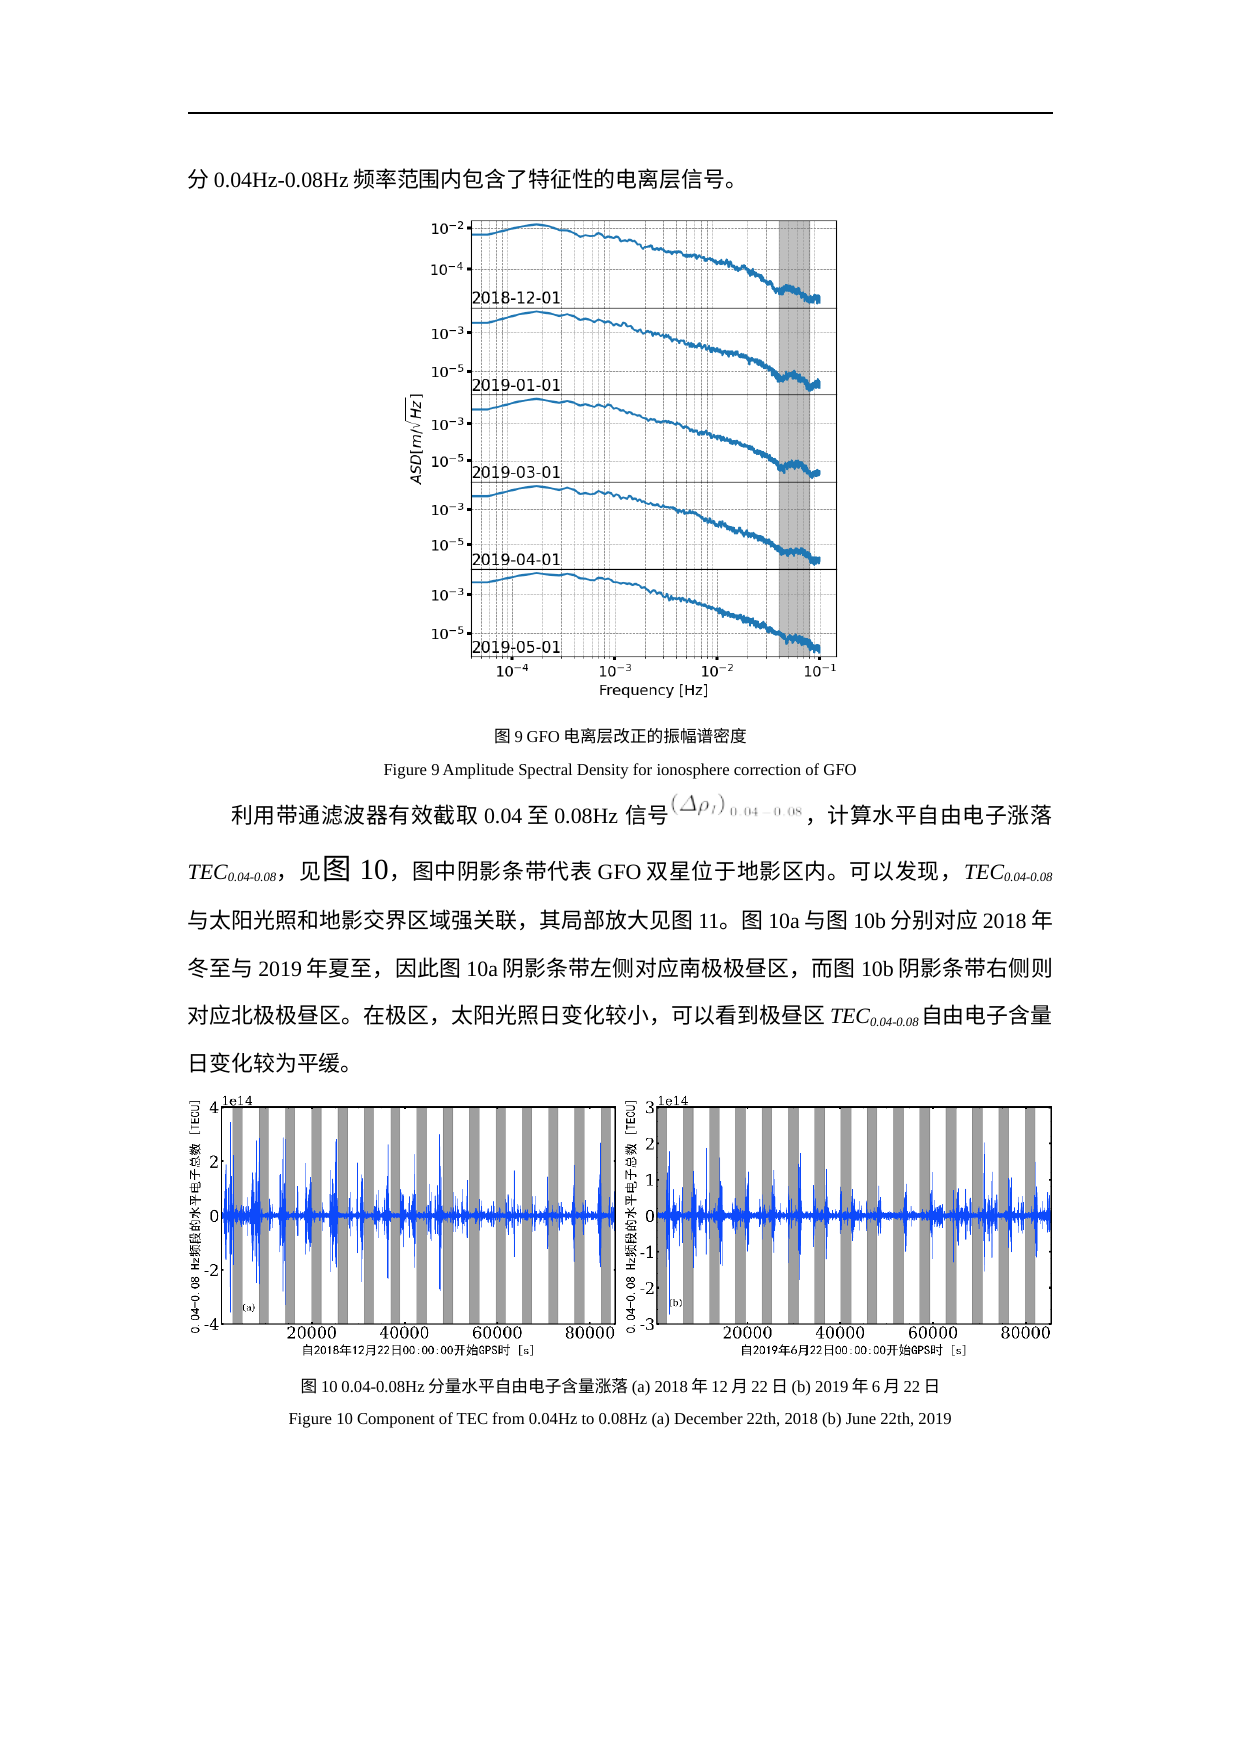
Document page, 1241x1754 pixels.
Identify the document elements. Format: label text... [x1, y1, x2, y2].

text Figure 10 Component of TEC from 0.04Hz to 0.08Hz (a) December 22th, 2018 (b) June 22th, 2019 [187, 1409, 1053, 1428]
picture [393, 209, 847, 709]
text 图 9 GFO电离层改正的振幅谱密度 [187, 723, 1053, 747]
text 图 10 0.04-0.08Hz分量水平自由电子含量涨落 (a) 2018年12月22日 (b) 2019年6月22日 [187, 1373, 1053, 1397]
picture [187, 1093, 1053, 1358]
text 利用带通滤波器有效截取0.04至0.08Hz 信号，计算水平自由电子涨落TEC0.04-0.08，见图 10，图中阴影条带代表GFO双星位于地影区内。可以发现，TEC0.04-0.08与太阳光照和地影交界区域强关联，其局部放大见图 11。图 10a与图 10b分别对应2018年冬至与2019年夏至，因此图 10a阴影条带左侧对应南极极昼区，而图 10b阴影条带右侧则对应北极极昼区。在极区，太阳光照日变化较小，可以看到极昼区TEC0.04-0.08自由电子含量日变化较为平缓。 [187, 788, 1053, 1078]
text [187, 162, 1053, 194]
text Figure 9 Amplitude Spectral Density for ionosphere correction of GFO [187, 759, 1053, 779]
